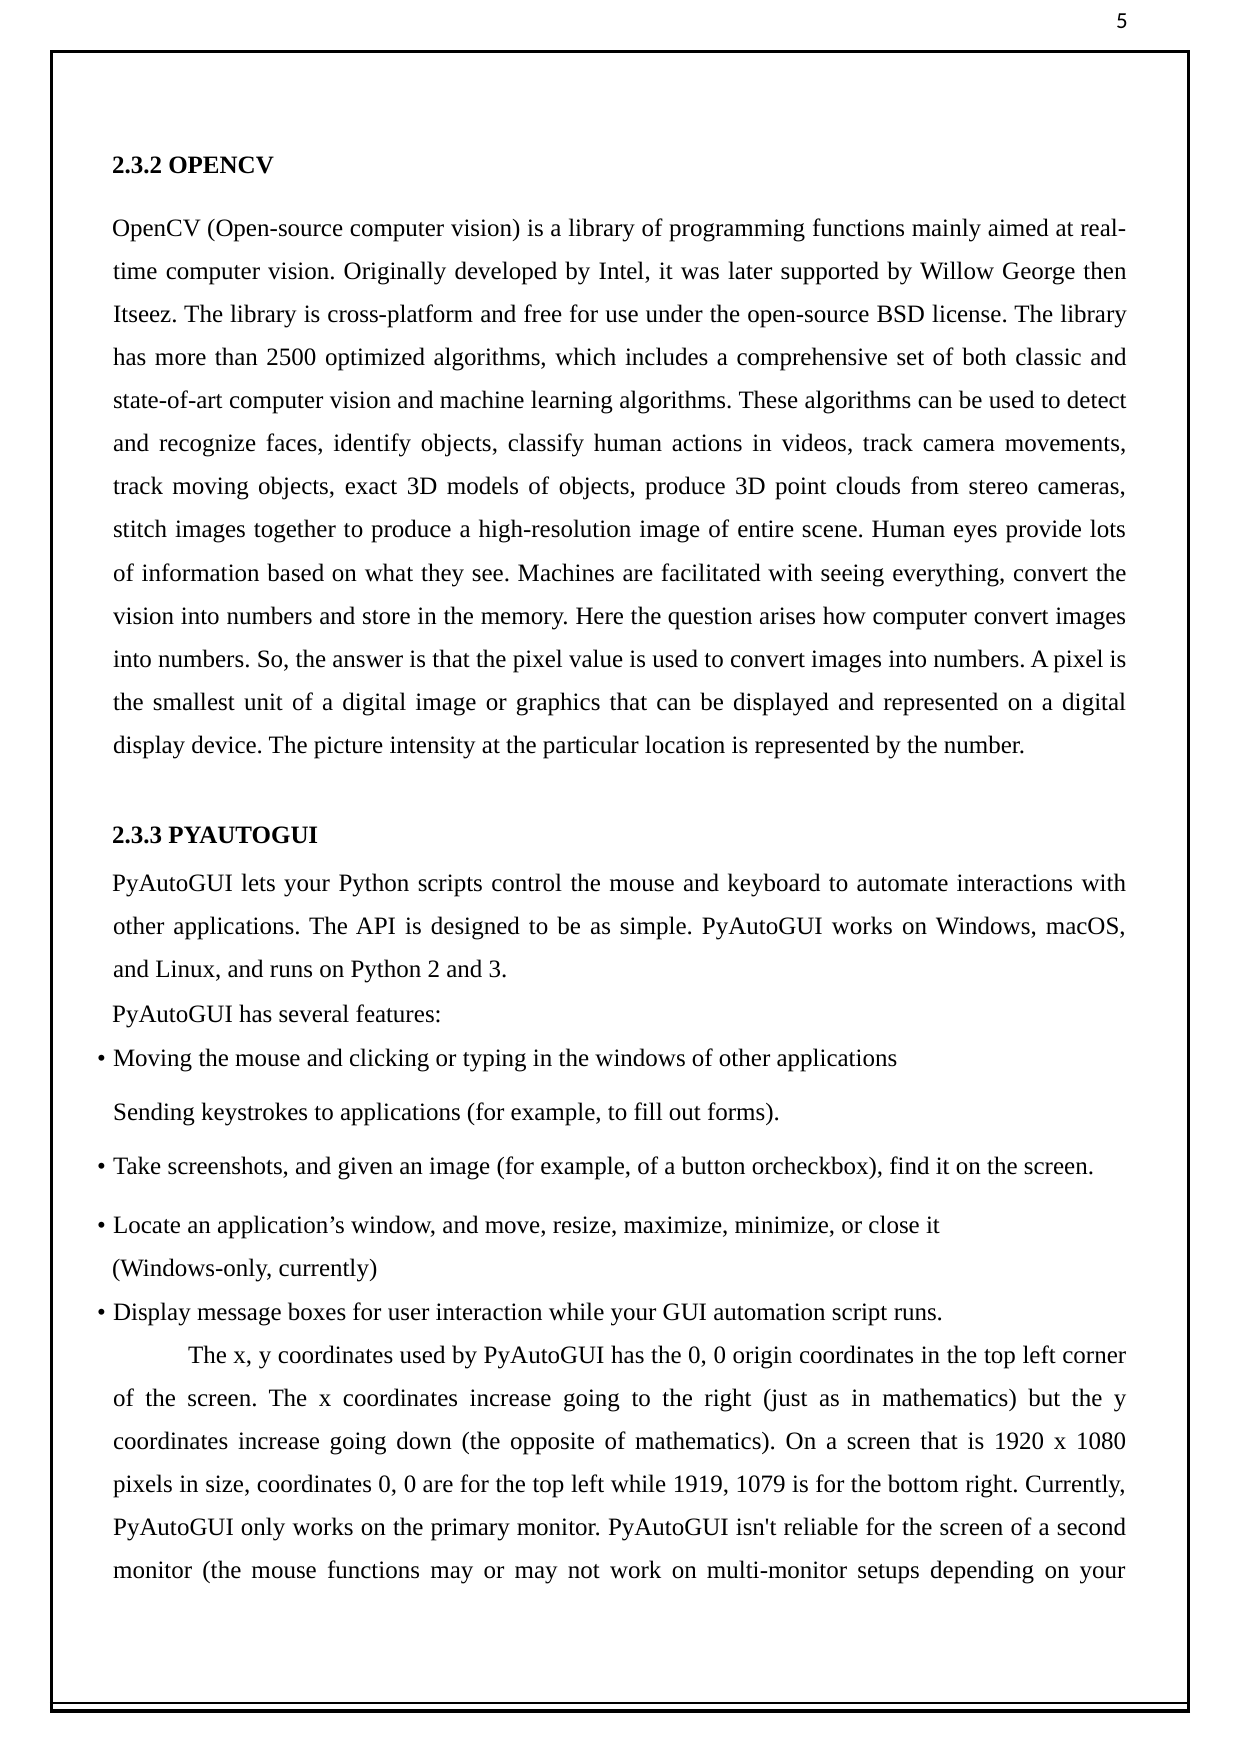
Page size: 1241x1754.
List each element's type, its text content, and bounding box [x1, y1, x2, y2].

list Display message boxes for user interaction while your GUI automation script runs. [97, 1297, 1127, 1325]
text Sending keystrokes to applications (for example, to fill out forms). [113, 1097, 1127, 1126]
text OpenCV (Open-source computer vision) is a library of programming functions mainly aimed at real-time computer vision. Originally developed by Intel, it was later supported by Willow George then Itseez. The library is cross-platform and free for use under the open-source BSD license. The library has more than 2500 optimized algorithms, which includes a comprehensive set of both classic and state-of-art computer vision and machine learning algorithms. These algorithms can be used to detect and recognize faces, identify objects, classify human actions in videos, track camera movements, track moving objects, exact 3D models of objects, produce 3D point clouds from stereo cameras, stitch images together to produce a high-resolution image of entire scene. Human eyes provide lots of information based on what they see. Machines are facilitated with seeing everything, convert the vision into numbers and store in the memory. Here the question arises how computer convert images into numbers. So, the answer is that the pixel value is used to convert images into numbers. A pixel is the smallest unit of a digital image or graphics that can be displayed and represented on a digital display device. The picture intensity at the particular location is represented by the number. [112, 213, 1127, 759]
text PyAutoGUI has several features: [112, 999, 1127, 1028]
list Take screenshots, and given an image (for example, of a button orcheckbox), find it on the screen. [97, 1151, 1127, 1180]
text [113, 1340, 1127, 1584]
text 2.3.2 OPENCV [112, 150, 1127, 179]
text 2.3.3 PYAUTOGUI [112, 820, 1127, 849]
list Locate an application’s window, and move, resize, maximize, minimize, or close it [97, 1210, 1127, 1239]
text (Windows-only, currently) [112, 1253, 1127, 1282]
text PyAutoGUI lets your Python scripts control the mouse and keyboard to automate interactions with other applications. The API is designed to be as simple. PyAutoGUI works on Windows, macOS, and Linux, and runs on Python 2 and 3. [112, 868, 1127, 983]
list Moving the mouse and clicking or typing in the windows of other applications [97, 1043, 1127, 1071]
